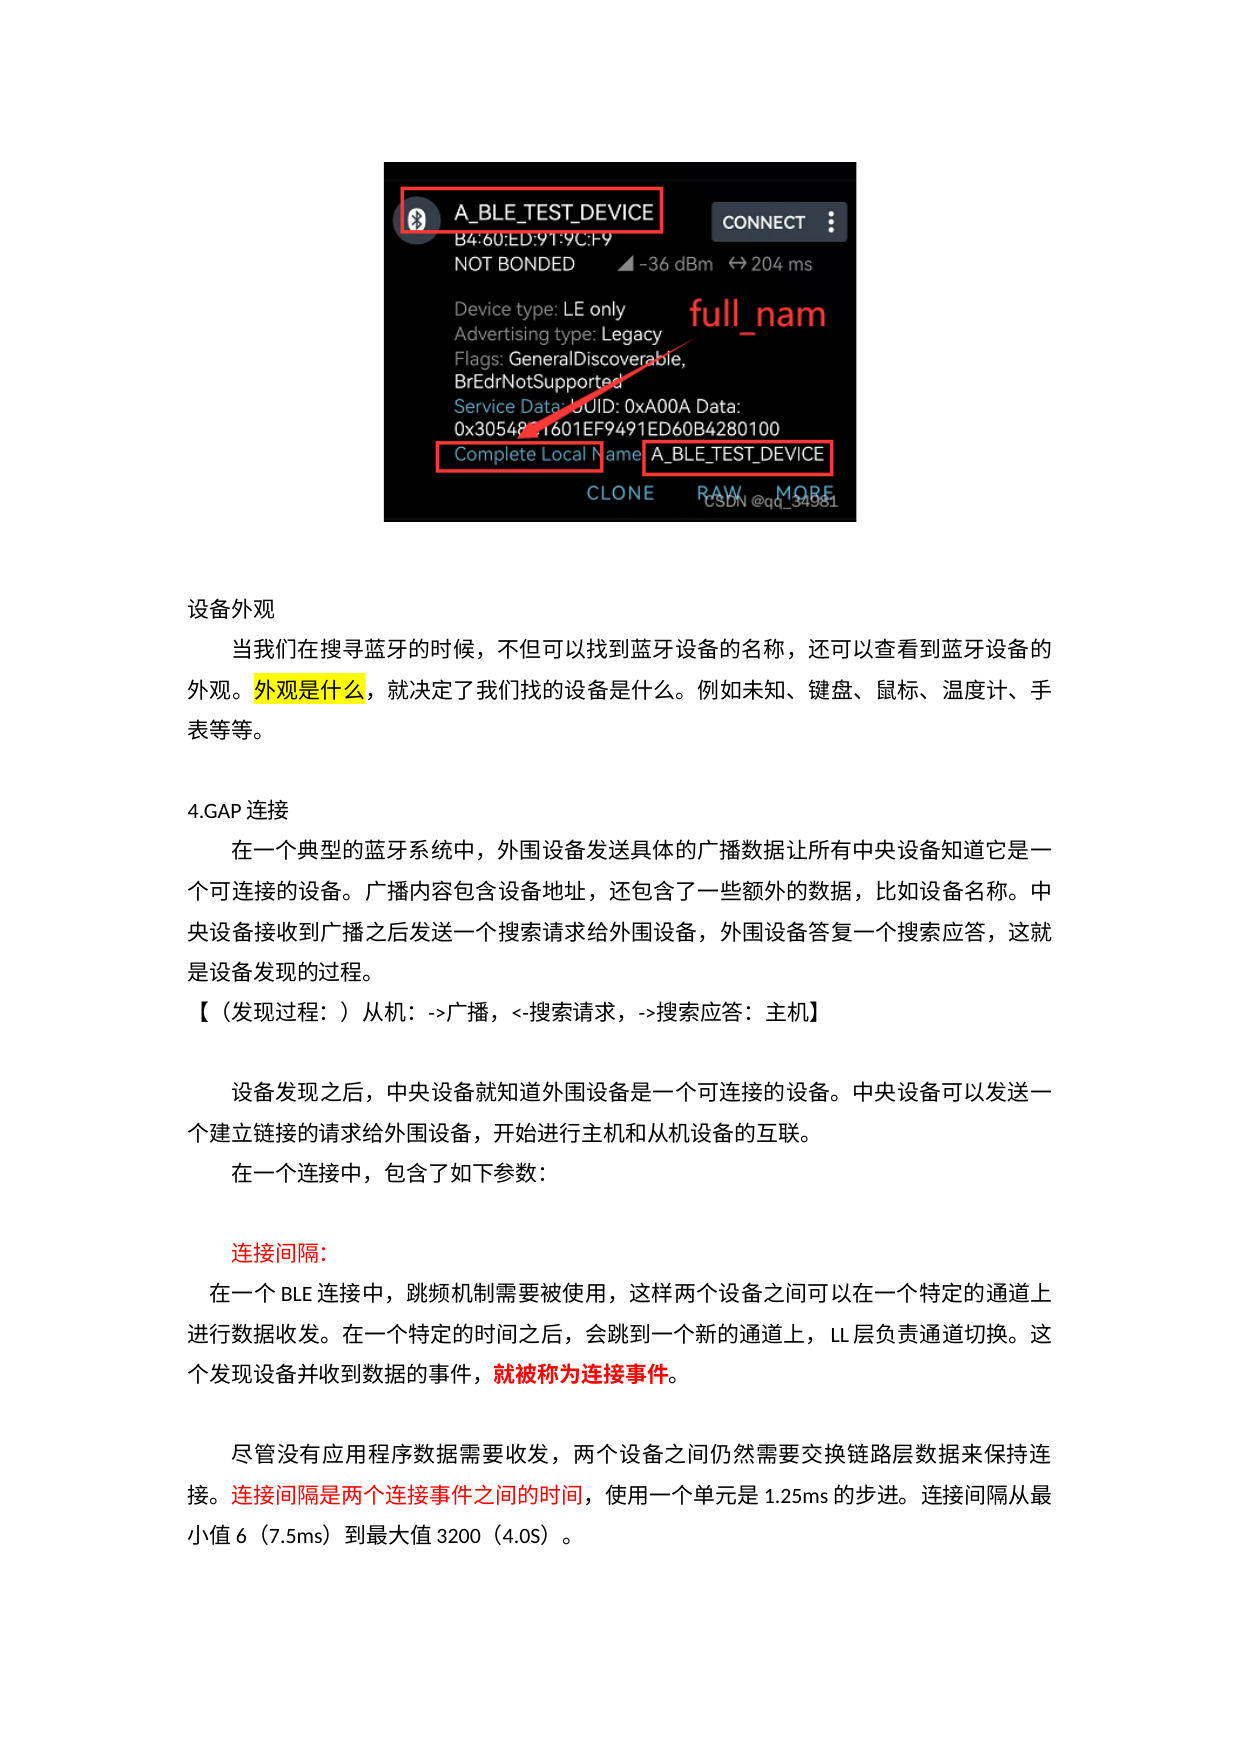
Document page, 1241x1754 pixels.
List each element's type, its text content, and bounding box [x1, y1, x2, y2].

text 在一个BLE连接中，跳频机制需要被使用，这样两个设备之间可以在一个特定的通道上进行数据收发。在一个特定的时间之后，会跳到一个新的通道上，LL层负责通道切换。这个发现设备并收到数据的事件，就被称为连接事件。 [187, 1276, 1053, 1389]
text 设备外观 [187, 591, 1053, 624]
text 当我们在搜寻蓝牙的时候，不但可以找到蓝牙设备的名称，还可以查看到蓝牙设备的外观。外观是什么，就决定了我们找的设备是什么。例如未知、键盘、鼠标、温度计、手表等等。 [187, 632, 1053, 745]
text 设备发现之后，中央设备就知道外围设备是一个可连接的设备。中央设备可以发送一个建立链接的请求给外围设备，开始进行主机和从机设备的互联。 [187, 1075, 1053, 1148]
text 连接间隔： [187, 1235, 1053, 1268]
text 尽管没有应用程序数据需要收发，两个设备之间仍然需要交换链路层数据来保持连接。连接间隔是两个连接事件之间的时间，使用一个单元是1.25ms的步进。连接间隔从最小值6（7.5ms）到最大值3200（4.0S）。 [187, 1437, 1053, 1550]
picture [383, 162, 857, 522]
text 【（发现过程：）从机：->广播，<-搜索请求，->搜索应答：主机】 [187, 995, 1053, 1028]
text 4.GAP连接 [187, 792, 1053, 825]
text 在一个典型的蓝牙系统中，外围设备发送具体的广播数据让所有中央设备知道它是一个可连接的设备。广播内容包含设备地址，还包含了一些额外的数据，比如设备名称。中央设备接收到广播之后发送一个搜索请求给外围设备，外围设备答复一个搜索应答，这就是设备发现的过程。 [187, 833, 1053, 987]
text 在一个连接中，包含了如下参数： [187, 1156, 1053, 1188]
